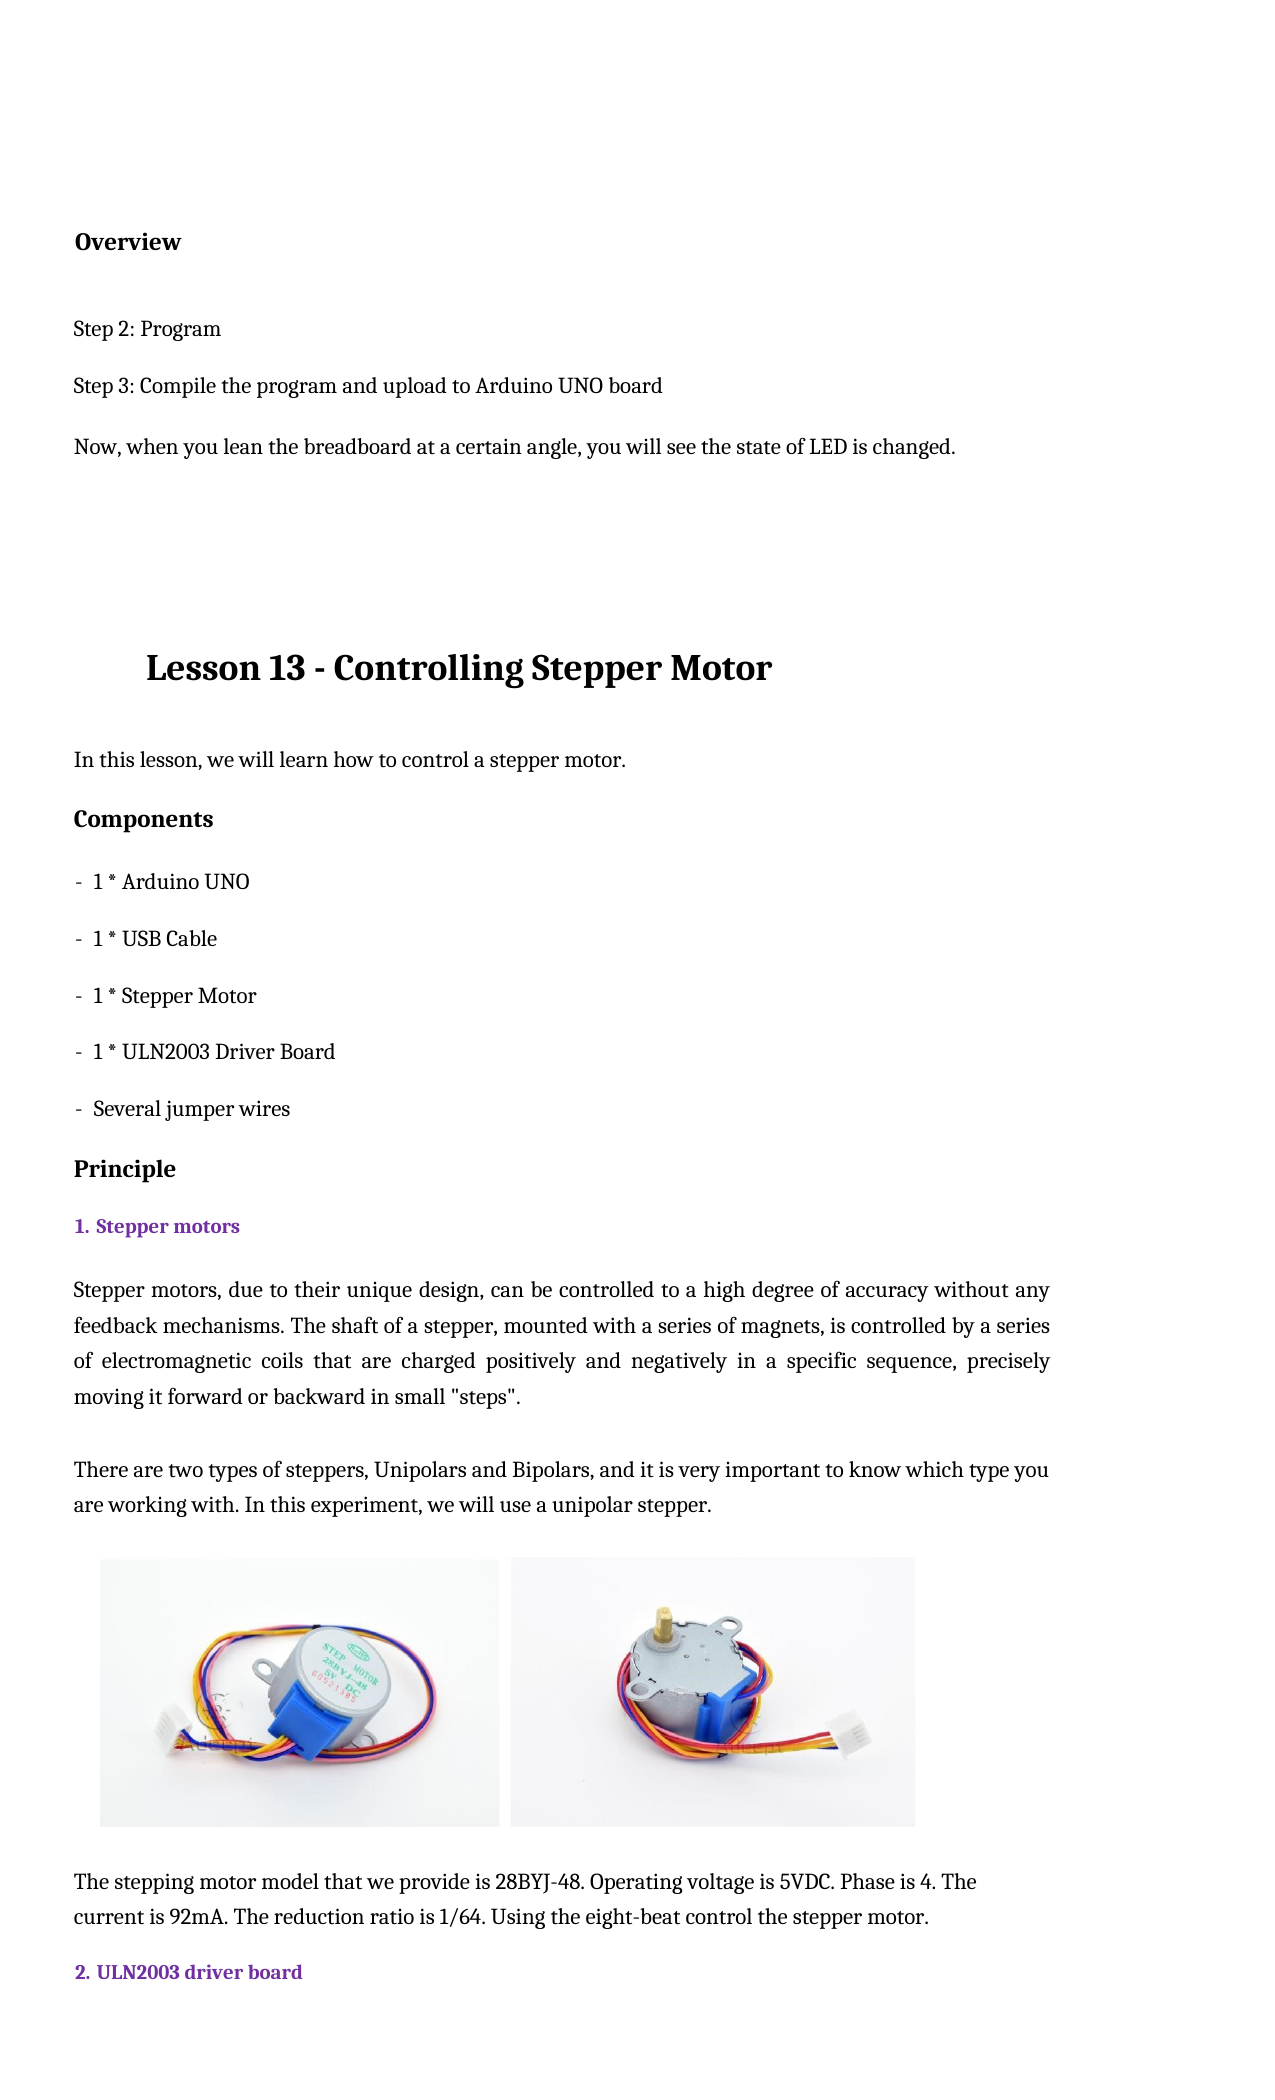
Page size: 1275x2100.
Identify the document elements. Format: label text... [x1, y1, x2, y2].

list ULN2003 driver board [75, 1961, 1052, 1985]
text The stepping motor model that we provide is 28BYJ-48. Operating voltage is 5VDC. Phase is 4. The [73, 1868, 1051, 1895]
list 1 * USB Cable [75, 926, 1051, 952]
text There are two types of steppers, Unipolars and Bipolars, and it is very important to know which type you are working with. In this experiment, we will use a unipolar stepper. [73, 1456, 1051, 1518]
picture [99, 1557, 916, 1827]
list Stepper motors [75, 1215, 1052, 1239]
list Several jumper wires [75, 1096, 1051, 1122]
list 1 * Arduino UNO [75, 869, 1051, 896]
text Stepper motors, due to their unique design, can be controlled to a high degree of accuracy without any feedback mechanisms. The shaft of a stepper, mounted with a series of magnets, is controlled by a series of electromagnetic coils that are charged positively and negatively in a specific sequence, precisely moving it forward or backward in small "steps". [73, 1277, 1051, 1411]
list 1 * Stepper Motor [75, 982, 1051, 1009]
text Step 3: Compile the program and upload to Arduino UNO board [73, 373, 1051, 399]
subtitle Components [73, 805, 898, 834]
text current is 92mA. The reduction ratio is 1/64. Using the eight-beat control the stepper motor. [73, 1904, 1051, 1931]
text Now, when you lean the breadboard at a certain angle, you will see the state of LED is changed. [73, 434, 1051, 460]
text In this lesson, we will learn how to control a stepper motor. [73, 746, 1051, 773]
list 1 * ULN2003 Driver Board [75, 1039, 1051, 1066]
subtitle Principle [73, 1155, 898, 1184]
subtitle Lesson 13 - Controlling Stepper Motor [146, 647, 912, 690]
text Step 2: Program [73, 316, 1051, 343]
